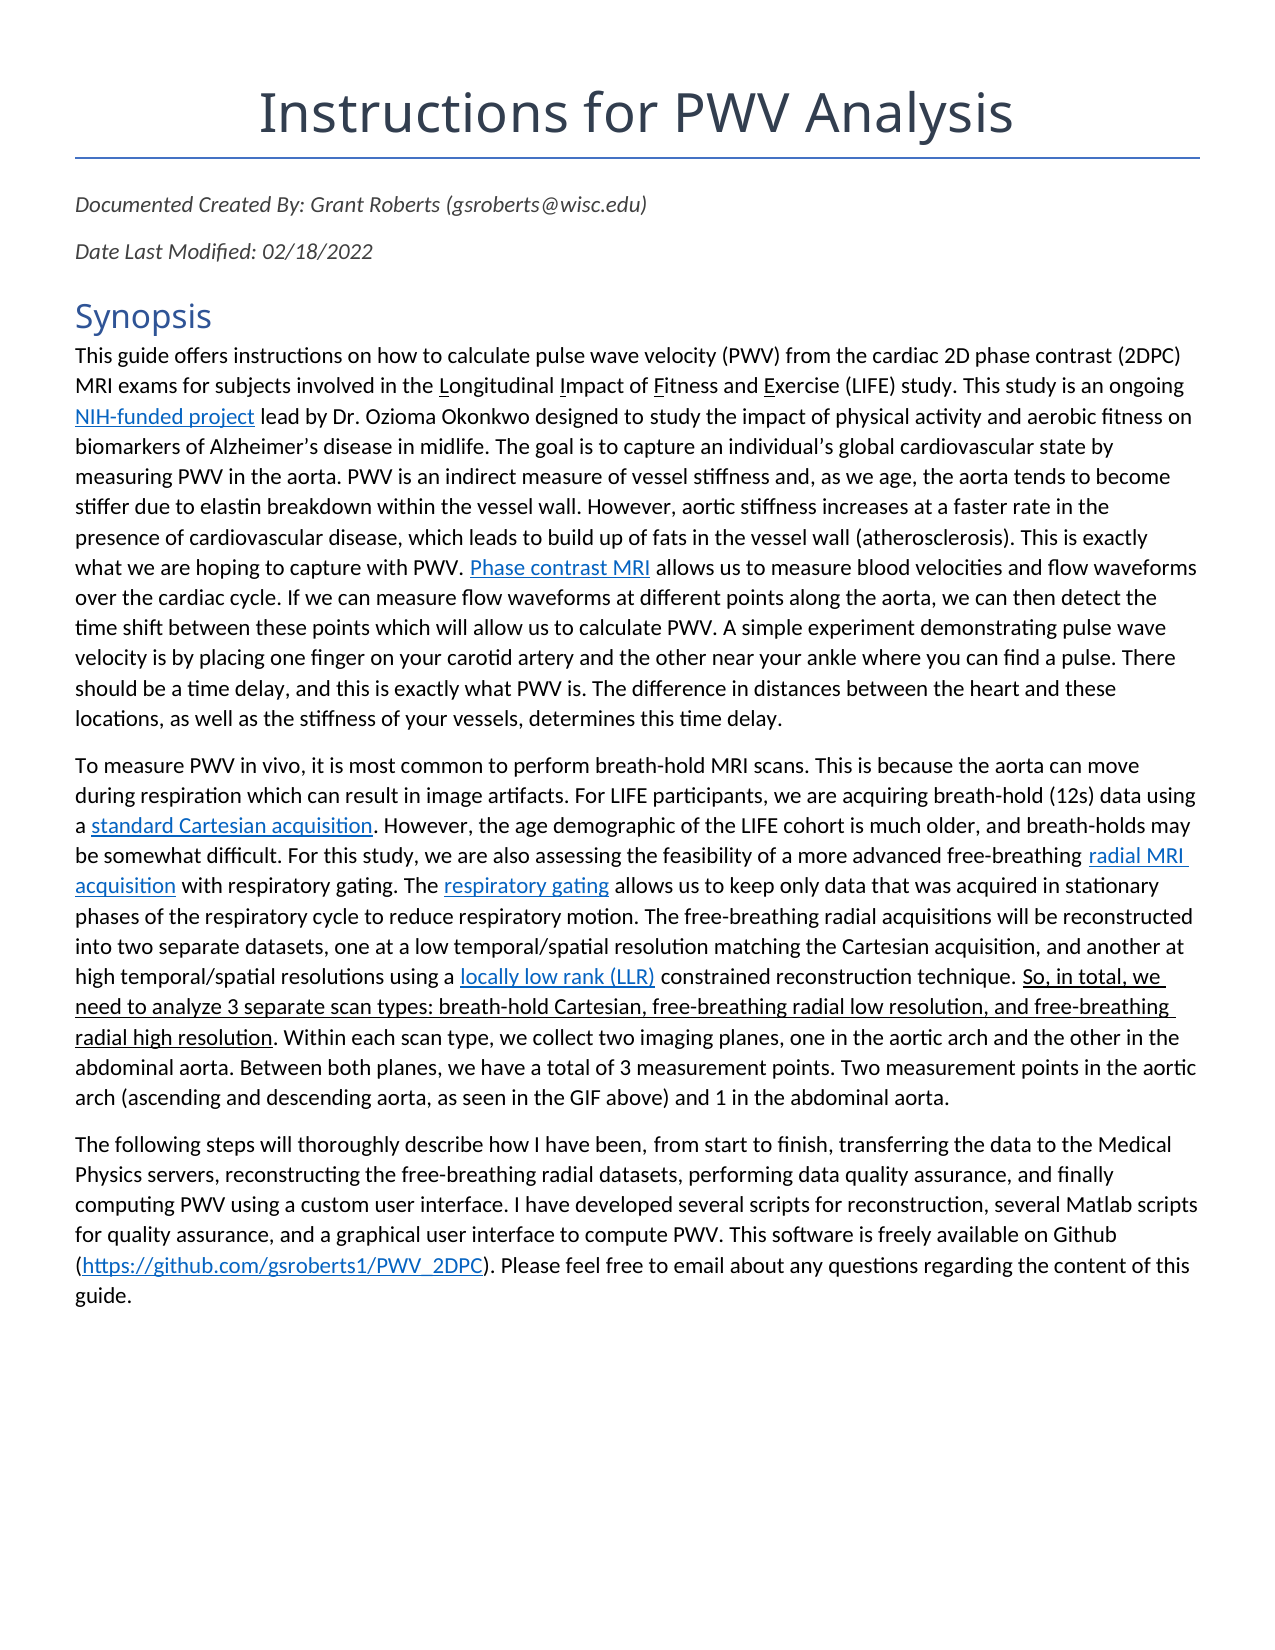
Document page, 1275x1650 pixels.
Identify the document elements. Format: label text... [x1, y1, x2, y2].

text Date Last Modified: 02/18/2022 [75, 237, 1200, 265]
text This guide offers instructions on how to calculate pulse wave velocity (PWV) from the cardiac 2D phase contrast (2DPC) MRI exams for subjects involved in the Longitudinal Impact of Fitness and Exercise (LIFE) study. This study is an ongoing NIH-funded project lead by Dr. Ozioma Okonkwo designed to study the impact of physical activity and aerobic fitness on biomarkers of Alzheimer’s disease in midlife. The goal is to capture an individual’s global cardiovascular state by measuring PWV in the aorta. PWV is an indirect measure of vessel stiffness and, as we age, the aorta tends to become stiffer due to elastin breakdown within the vessel wall. However, aortic stiffness increases at a faster rate in the presence of cardiovascular disease, which leads to build up of fats in the vessel wall (atherosclerosis). This is exactly what we are hoping to capture with PWV. Phase contrast MRI allows us to measure blood velocities and flow waveforms over the cardiac cycle. If we can measure flow waveforms at different points along the aorta, we can then detect the time shift between these points which will allow us to calculate PWV. A simple experiment demonstrating pulse wave velocity is by placing one finger on your carotid artery and the other near your ankle where you can find a pulse. There should be a time delay, and this is exactly what PWV is. The difference in distances between the heart and these locations, as well as the stiffness of your vessels, determines this time delay. [75, 341, 1200, 732]
title Instructions for PWV Analysis [75, 75, 1200, 157]
text Documented Created By: Grant Roberts (gsroberts@wisc.edu) [75, 190, 1200, 218]
text To measure PWV in vivo, it is most common to perform breath-hold MRI scans. This is because the aorta can move during respiration which can result in image artifacts. For LIFE participants, we are acquiring breath-hold (12s) data using a standard Cartesian acquisition. However, the age demographic of the LIFE cohort is much older, and breath-holds may be somewhat difficult. For this study, we are also assessing the feasibility of a more advanced free-breathing radial MRI acquisition with respiratory gating. The respiratory gating allows us to keep only data that was acquired in stationary phases of the respiratory cycle to reduce respiratory motion. The free-breathing radial acquisitions will be reconstructed into two separate datasets, one at a low temporal/spatial resolution matching the Cartesian acquisition, and another at high temporal/spatial resolutions using a locally low rank (LLR) constrained reconstruction technique. So, in total, we need to analyze 3 separate scan types: breath-hold Cartesian, free-breathing radial low resolution, and free-breathing radial high resolution. Within each scan type, we collect two imaging planes, one in the aortic arch and the other in the abdominal aorta. Between both planes, we have a total of 3 measurement points. Two measurement points in the aortic arch (ascending and descending aorta, as seen in the GIF above) and 1 in the abdominal aorta. [75, 751, 1200, 1111]
subtitle Synopsis [75, 292, 1200, 338]
text The following steps will thoroughly describe how I have been, from start to finish, transferring the data to the Medical Physics servers, reconstructing the free-breathing radial datasets, performing data quality assurance, and finally computing PWV using a custom user interface. I have developed several scripts for reconstruction, several Matlab scripts for quality assurance, and a graphical user interface to compute PWV. This software is freely available on Github (https://github.com/gsroberts1/PWV_2DPC). Please feel free to email about any questions regarding the content of this guide. [75, 1130, 1200, 1309]
